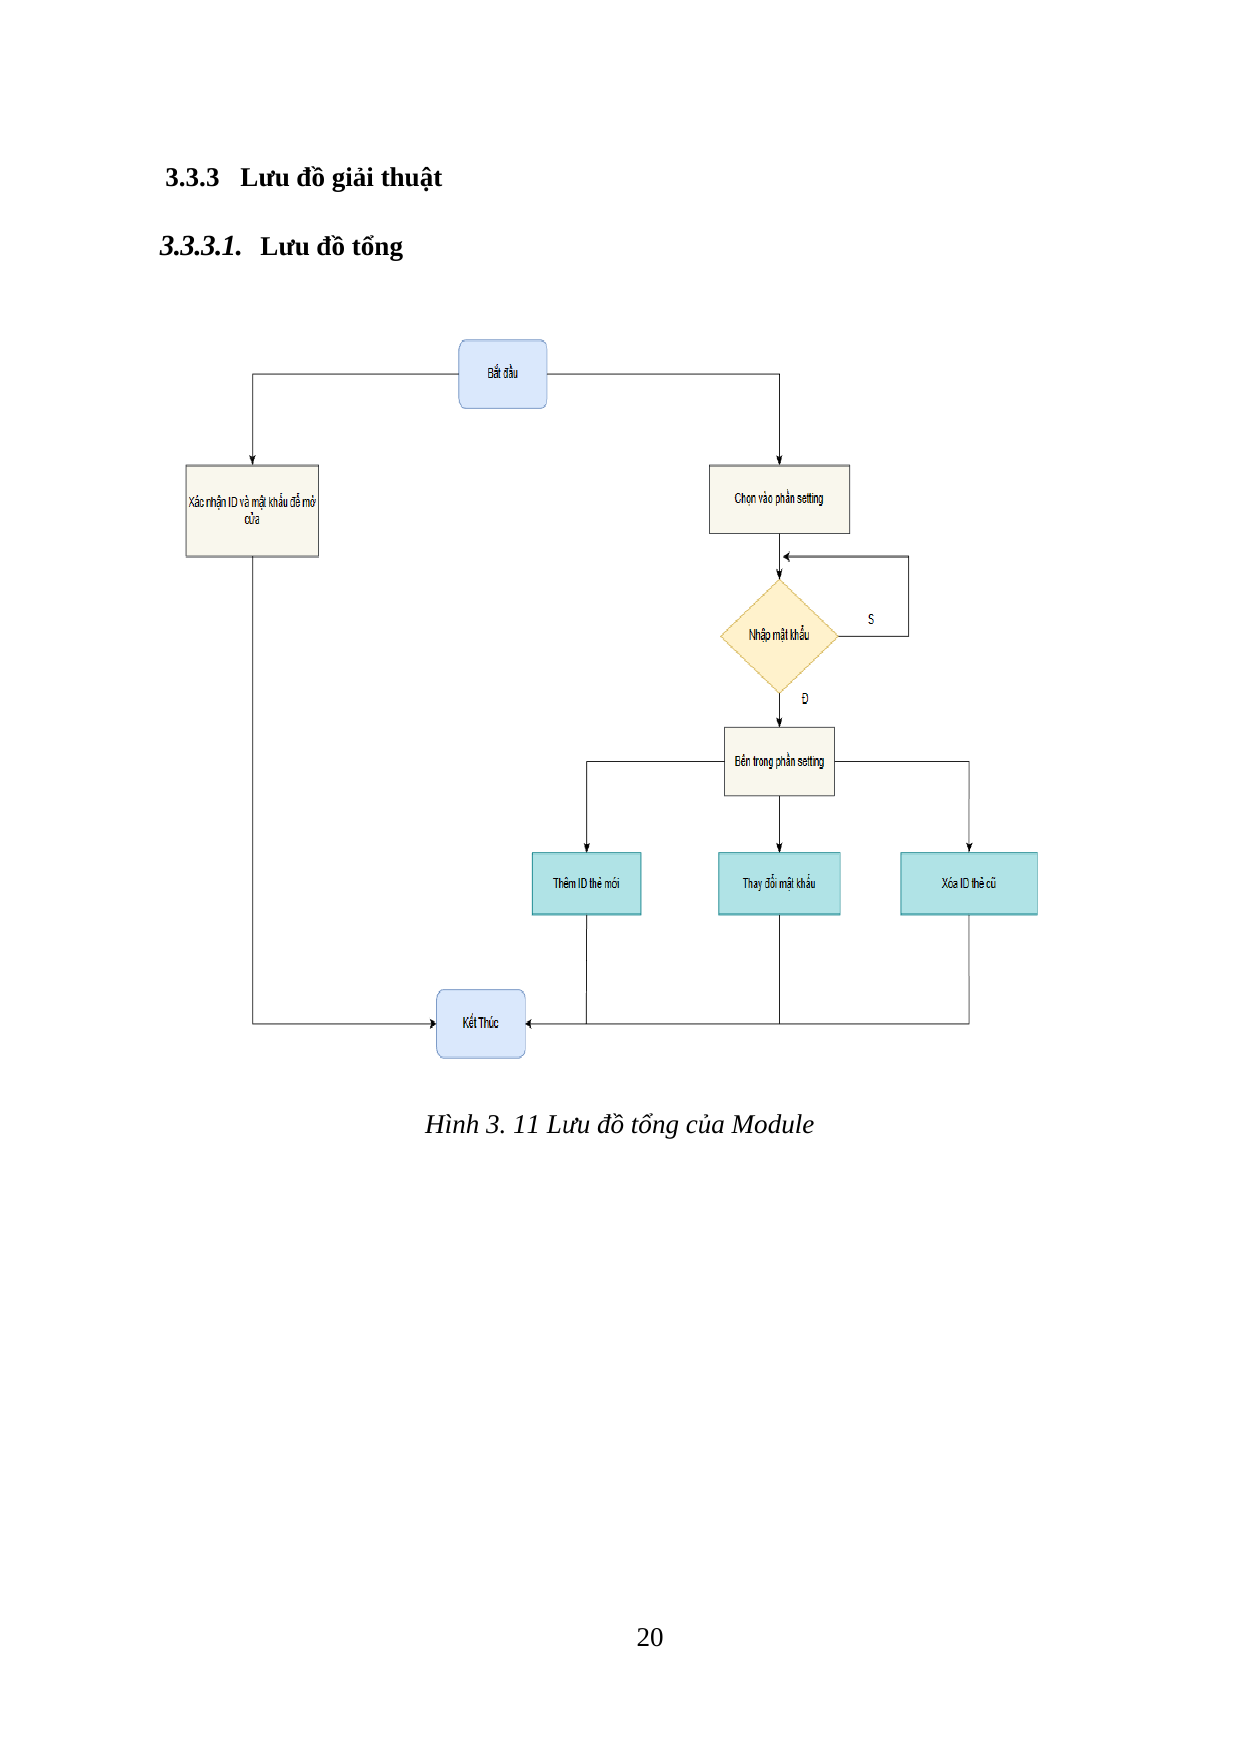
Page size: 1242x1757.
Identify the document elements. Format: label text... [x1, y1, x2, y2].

picture [152, 264, 1070, 1109]
subtitle Lưu đồ giải thuật [165, 161, 1171, 192]
subtitle Lưu đồ tổng [159, 228, 1171, 262]
